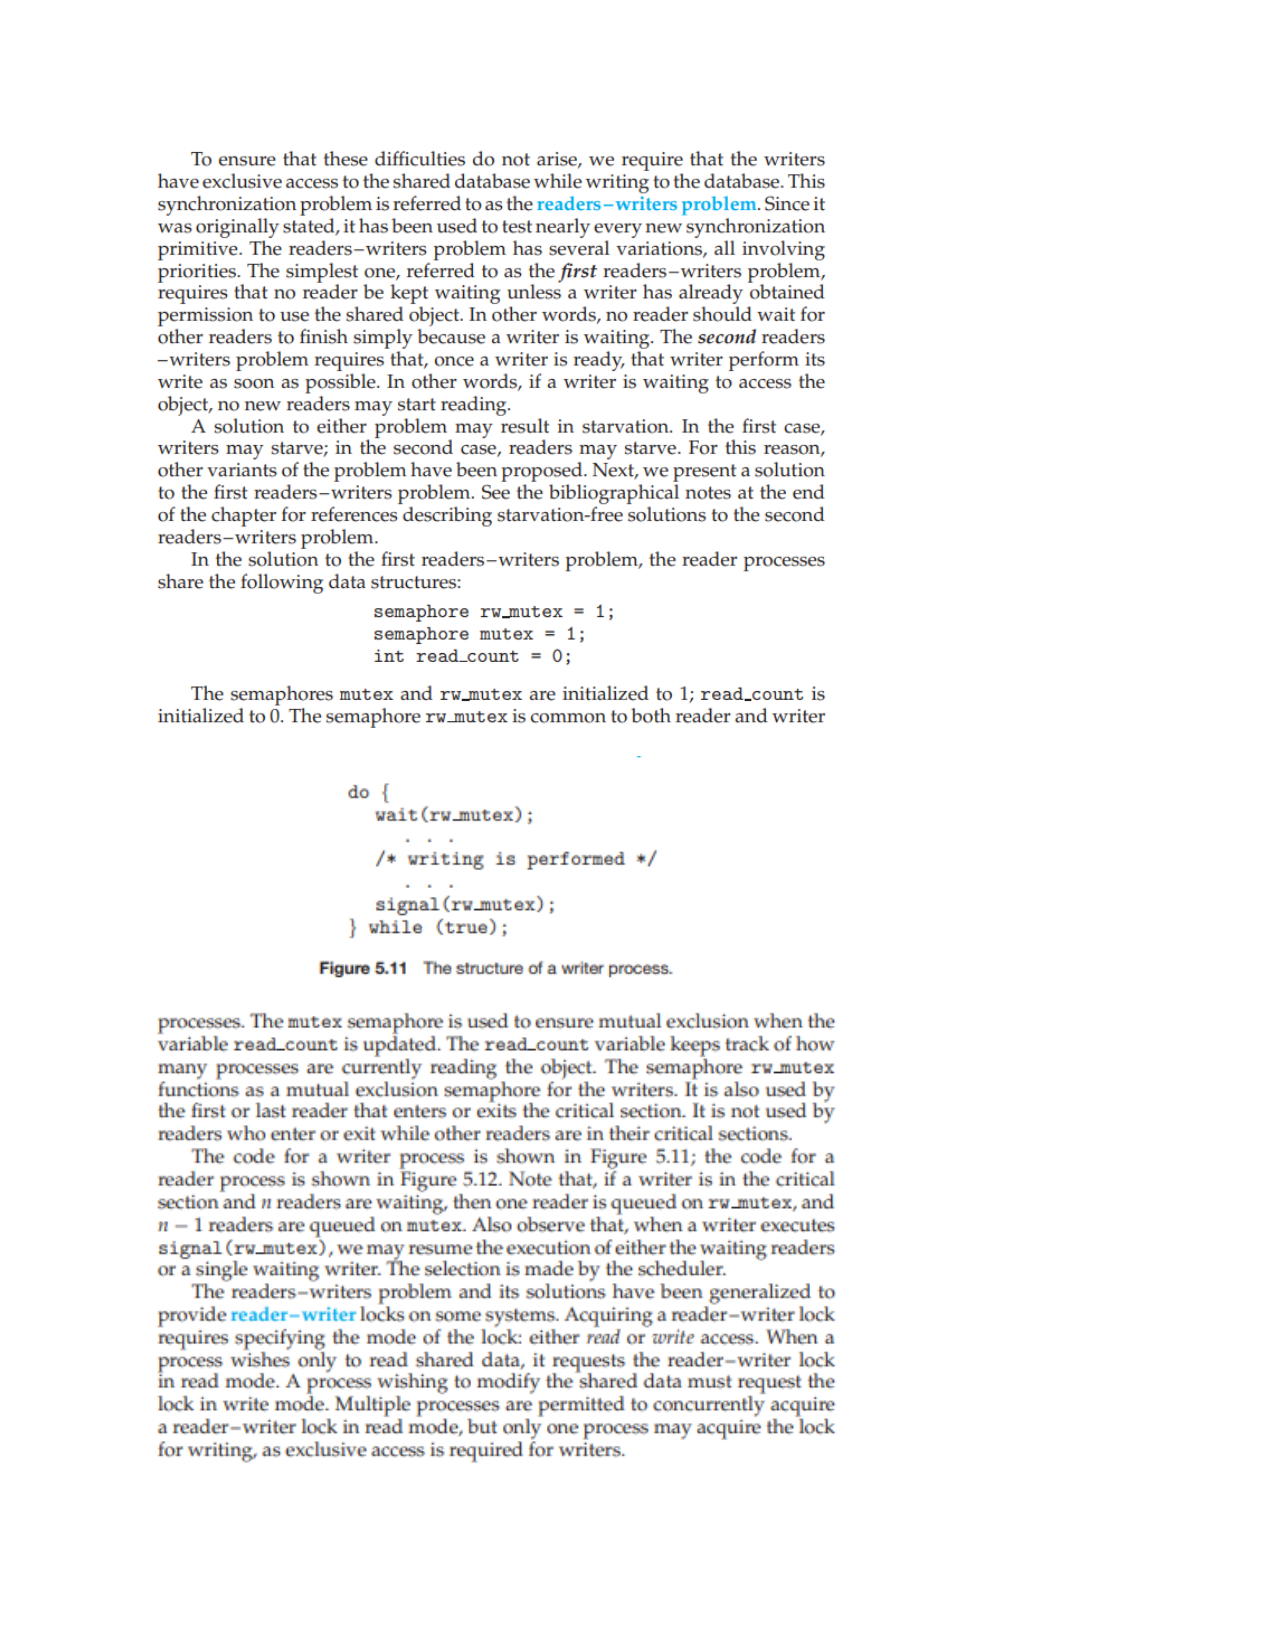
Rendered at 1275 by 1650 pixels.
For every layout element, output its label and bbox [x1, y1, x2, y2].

picture [150, 756, 853, 1463]
picture [150, 150, 852, 738]
